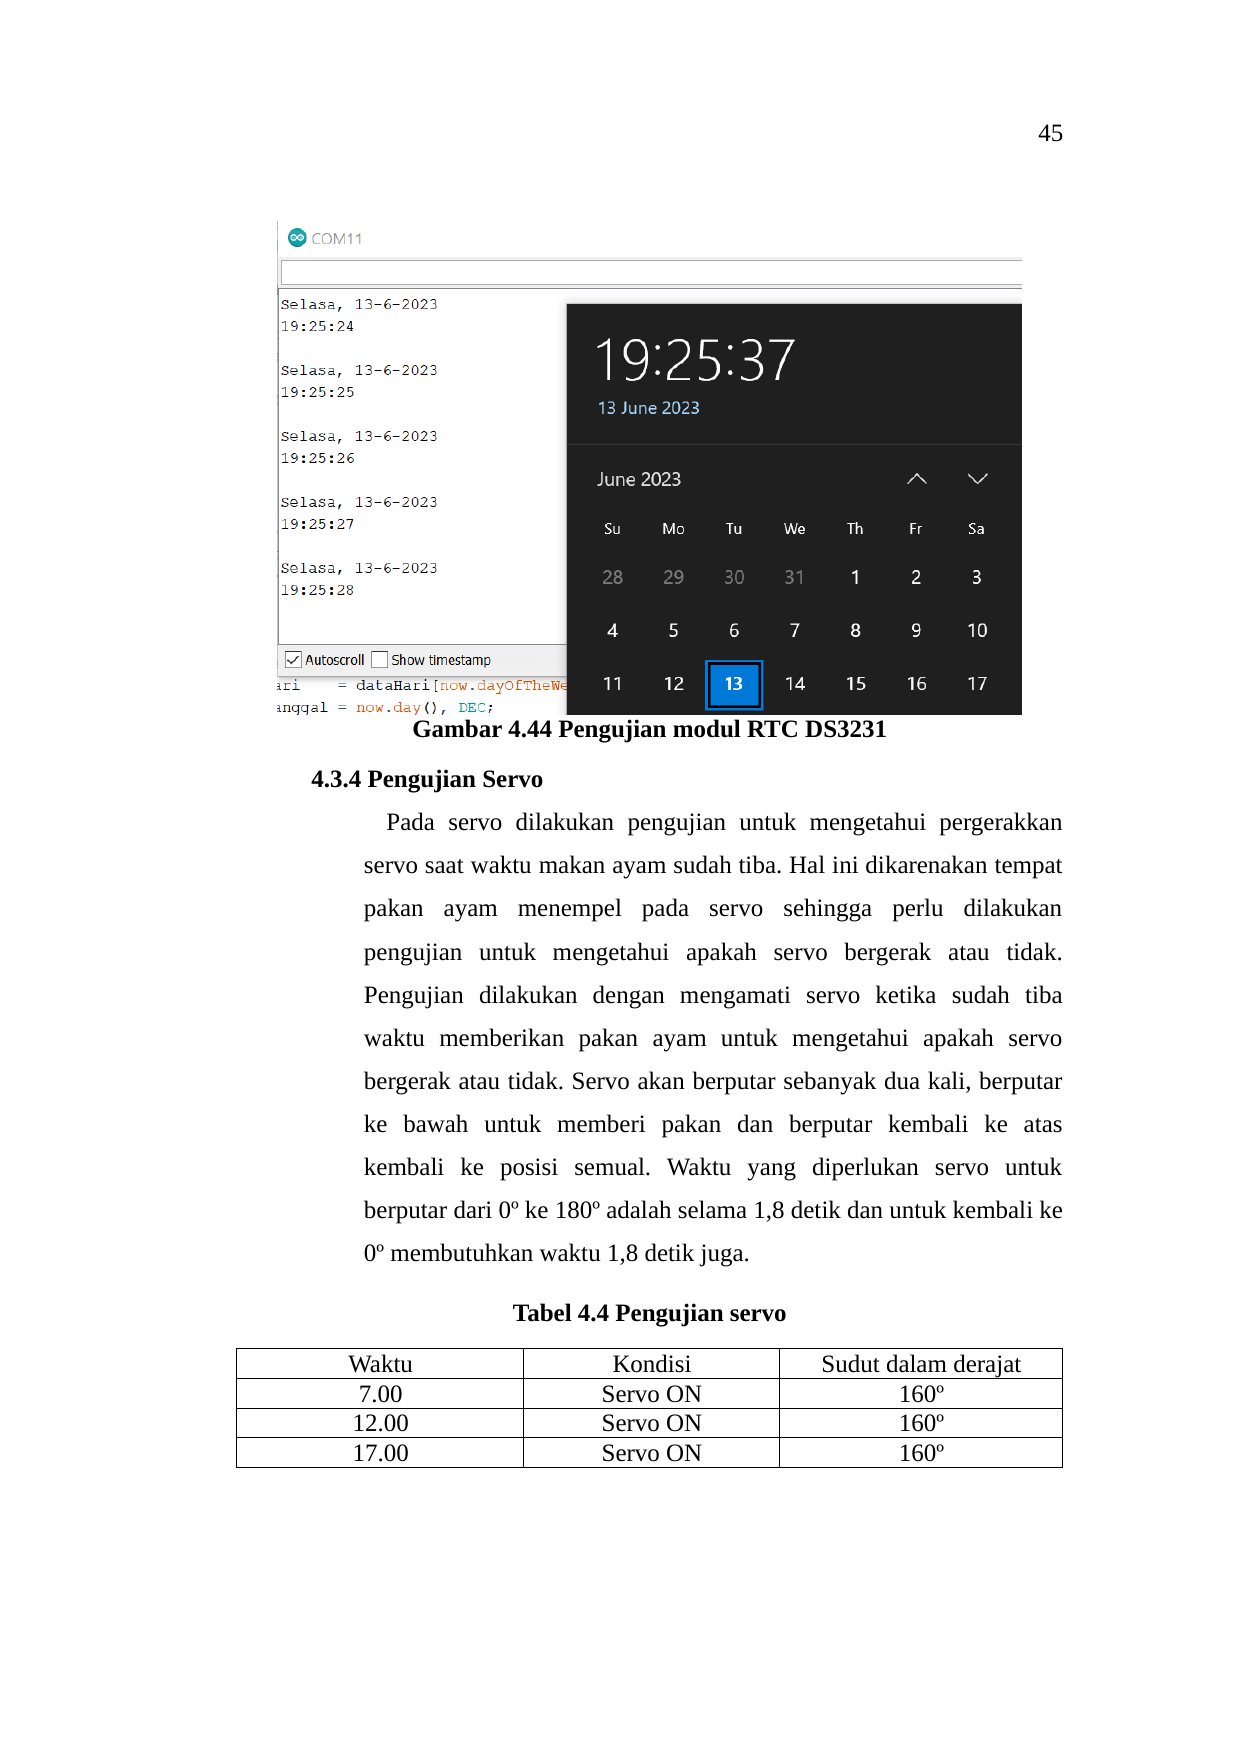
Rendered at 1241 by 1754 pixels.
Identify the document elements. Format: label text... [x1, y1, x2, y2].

table_cell Servo ON [524, 1438, 779, 1467]
table_cell 160º [780, 1379, 1062, 1407]
table_header Waktu [237, 1349, 523, 1378]
table_cell 17.00 [237, 1438, 523, 1467]
table_header Sudut dalam derajat [780, 1349, 1062, 1378]
picture [277, 221, 1022, 715]
table_header Kondisi [524, 1349, 779, 1378]
text Tabel 4.4 Pengujian servo [236, 1298, 1063, 1327]
table_cell 160º [780, 1409, 1062, 1437]
table_cell Servo ON [524, 1409, 779, 1437]
table_cell Servo ON [524, 1379, 779, 1407]
text Pada servo dilakukan pengujian untuk mengetahui pergerakkan servo saat waktu makan ayam sudah tiba. Hal ini dikarenakan tempat pakan ayam menempel pada servo sehingga perlu dilakukan pengujian untuk mengetahui apakah servo bergerak atau tidak. Pengujian dilakukan dengan mengamati servo ketika sudah tiba waktu memberikan pakan ayam untuk mengetahui apakah servo bergerak atau tidak. Servo akan berputar sebanyak dua kali, berputar ke bawah untuk memberi pakan dan berputar kembali ke atas kembali ke posisi semual. Waktu yang diperlukan servo untuk berputar dari 0º ke 180º adalah selama 1,8 detik dan untuk kembali ke 0º membutuhkan waktu 1,8 detik juga. [364, 807, 1063, 1267]
table_cell 160º [780, 1438, 1062, 1467]
table_cell 12.00 [237, 1409, 523, 1437]
subtitle Pengujian Servo [311, 764, 1063, 793]
table_cell 7.00 [237, 1379, 523, 1407]
